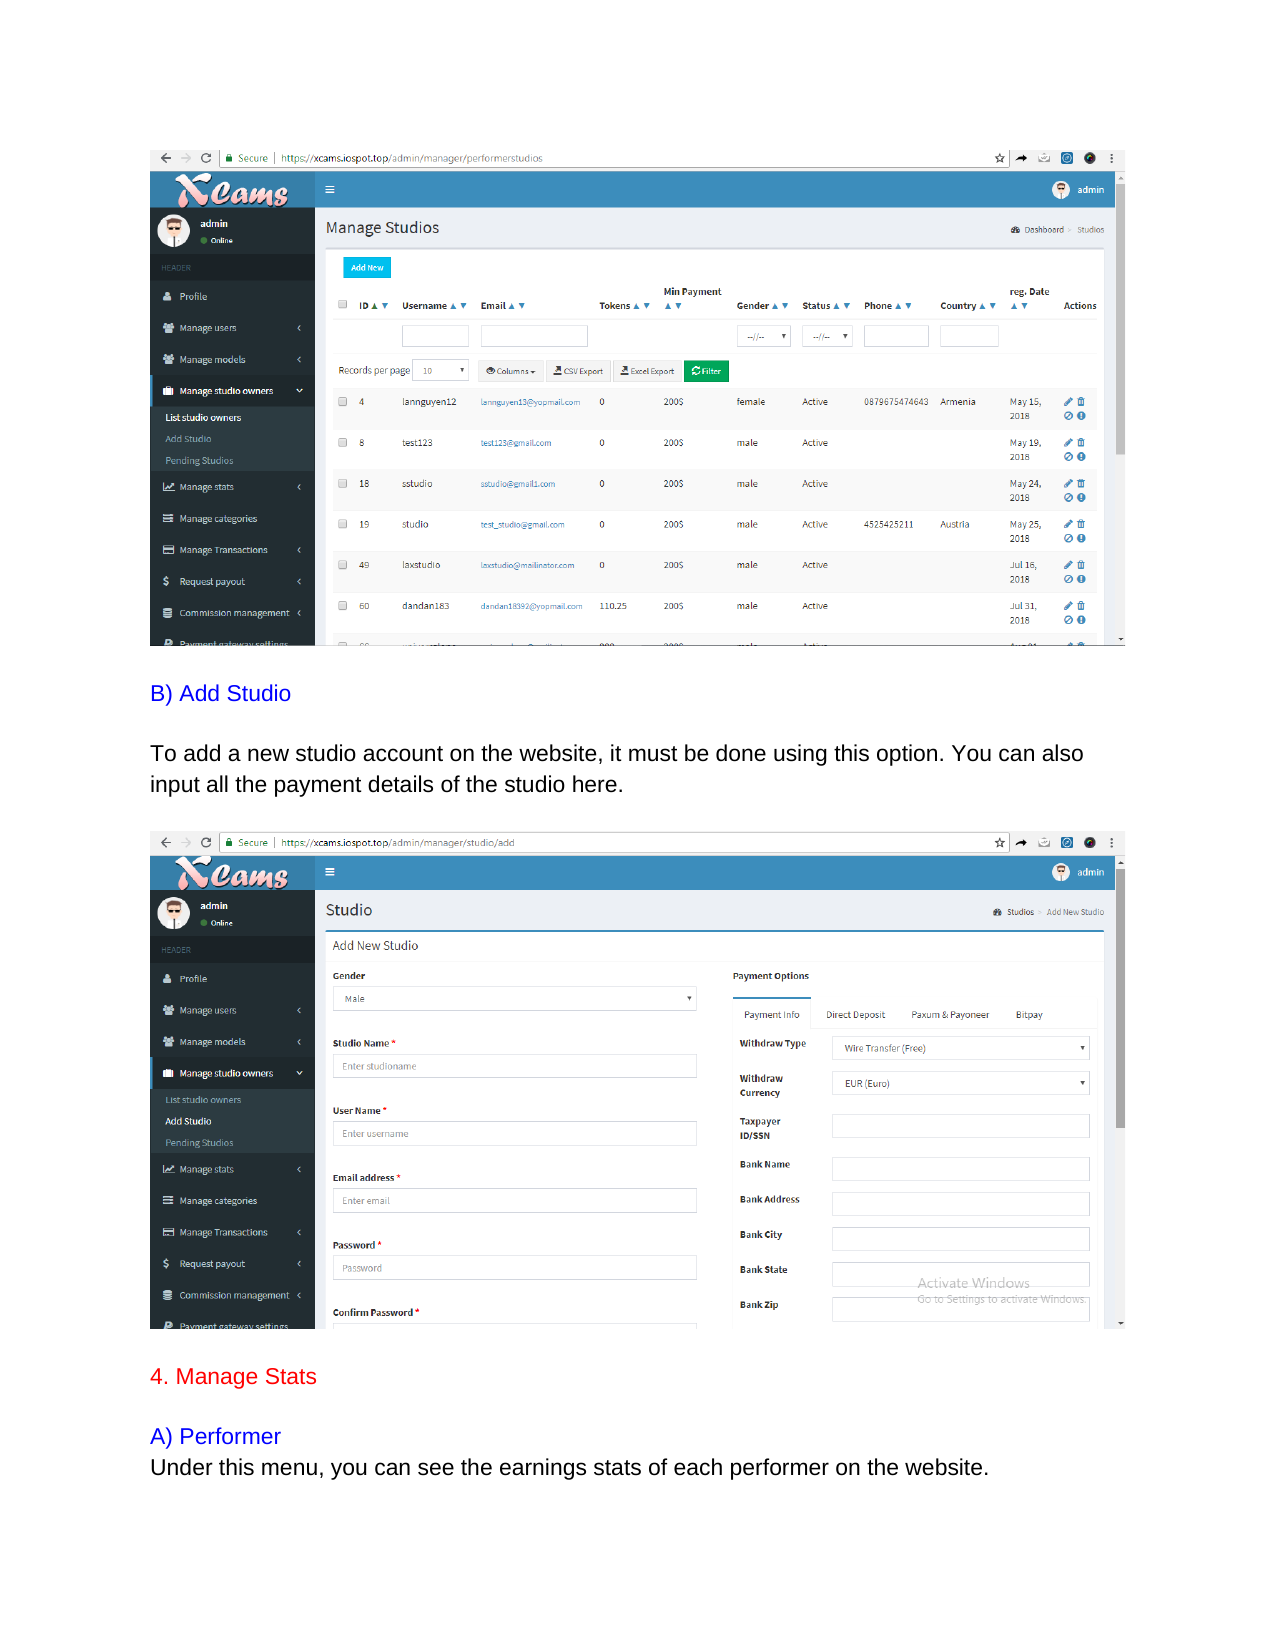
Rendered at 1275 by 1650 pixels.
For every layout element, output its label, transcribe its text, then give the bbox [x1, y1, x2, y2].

text 4. Manage Stats [150, 1363, 1125, 1389]
text To add a new studio account on the website, it must be done using this option. You can also input all the payment details of the studio here. [150, 740, 1125, 797]
text A) Performer [150, 1423, 1125, 1450]
picture [150, 831, 1125, 1329]
text B) Add Studio [150, 680, 1125, 706]
picture [150, 150, 1125, 646]
text Under this menu, you can see the earnings stats of each performer on the website. [150, 1453, 1125, 1480]
